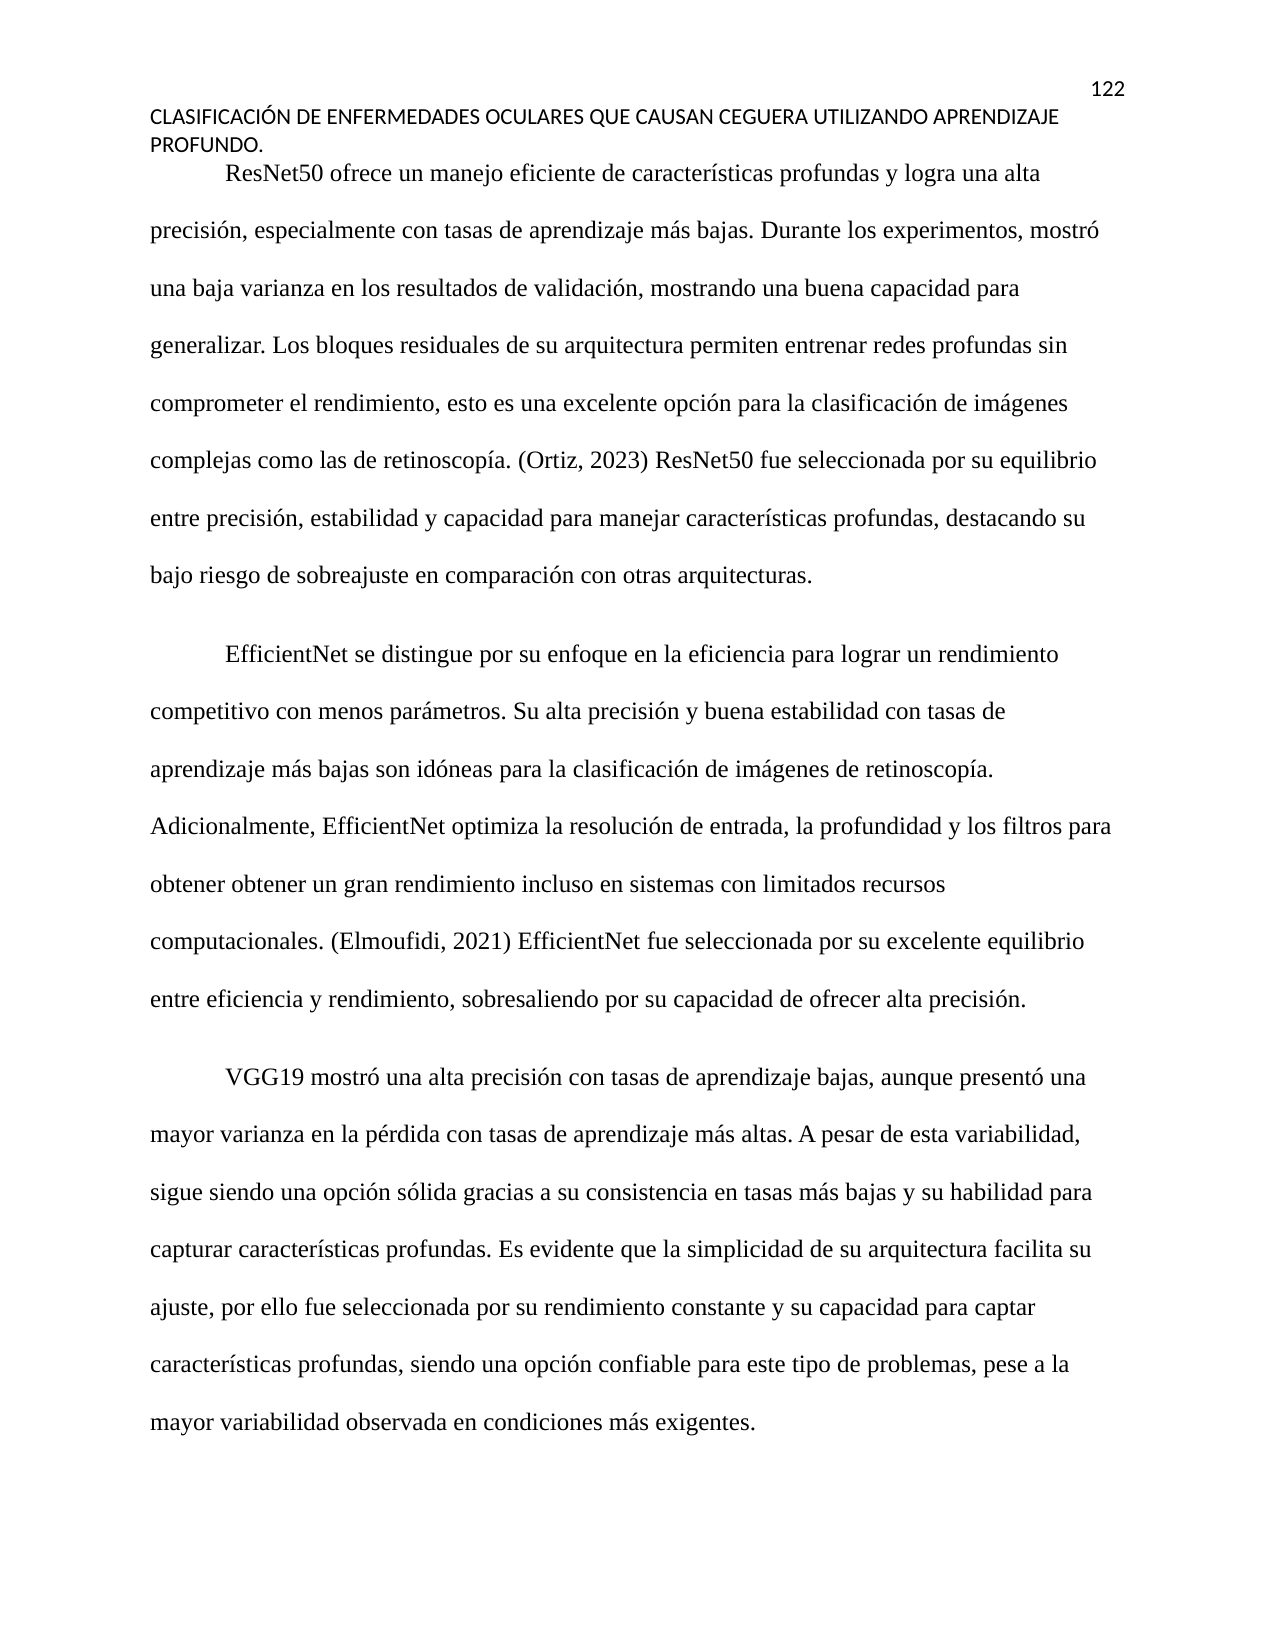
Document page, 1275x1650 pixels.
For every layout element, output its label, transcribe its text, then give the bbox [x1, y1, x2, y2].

text VGG19 mostró una alta precisión con tasas de aprendizaje bajas, aunque presentó una mayor varianza en la pérdida con tasas de aprendizaje más altas. A pesar de esta variabilidad, sigue siendo una opción sólida gracias a su consistencia en tasas más bajas y su habilidad para capturar características profundas. Es evidente que la simplicidad de su arquitectura facilita su ajuste, por ello fue seleccionada por su rendimiento constante y su capacidad para captar características profundas, siendo una opción confiable para este tipo de problemas, pese a la mayor variabilidad observada en condiciones más exigentes. [150, 1062, 1125, 1436]
text EfficientNet se distingue por su enfoque en la eficiencia para lograr un rendimiento competitivo con menos parámetros. Su alta precisión y buena estabilidad con tasas de aprendizaje más bajas son idóneas para la clasificación de imágenes de retinoscopía. Adicionalmente, EfficientNet optimiza la resolución de entrada, la profundidad y los filtros para obtener obtener un gran rendimiento incluso en sistemas con limitados recursos computacionales. EfficientNet fue seleccionada por su excelente equilibrio entre eficiencia y rendimiento, sobresaliendo por su capacidad de ofrecer alta precisión. [150, 639, 1125, 1012]
text ResNet50 ofrece un manejo eficiente de características profundas y logra una alta precisión, especialmente con tasas de aprendizaje más bajas. Durante los experimentos, mostró una baja varianza en los resultados de validación, mostrando una buena capacidad para generalizar. Los bloques residuales de su arquitectura permiten entrenar redes profundas sin comprometer el rendimiento, esto es una excelente opción para la clasificación de imágenes complejas como las de retinoscopía. ResNet50 fue seleccionada por su equilibrio entre precisión, estabilidad y capacidad para manejar características profundas, destacando su bajo riesgo de sobreajuste en comparación con otras arquitecturas. [150, 158, 1125, 589]
